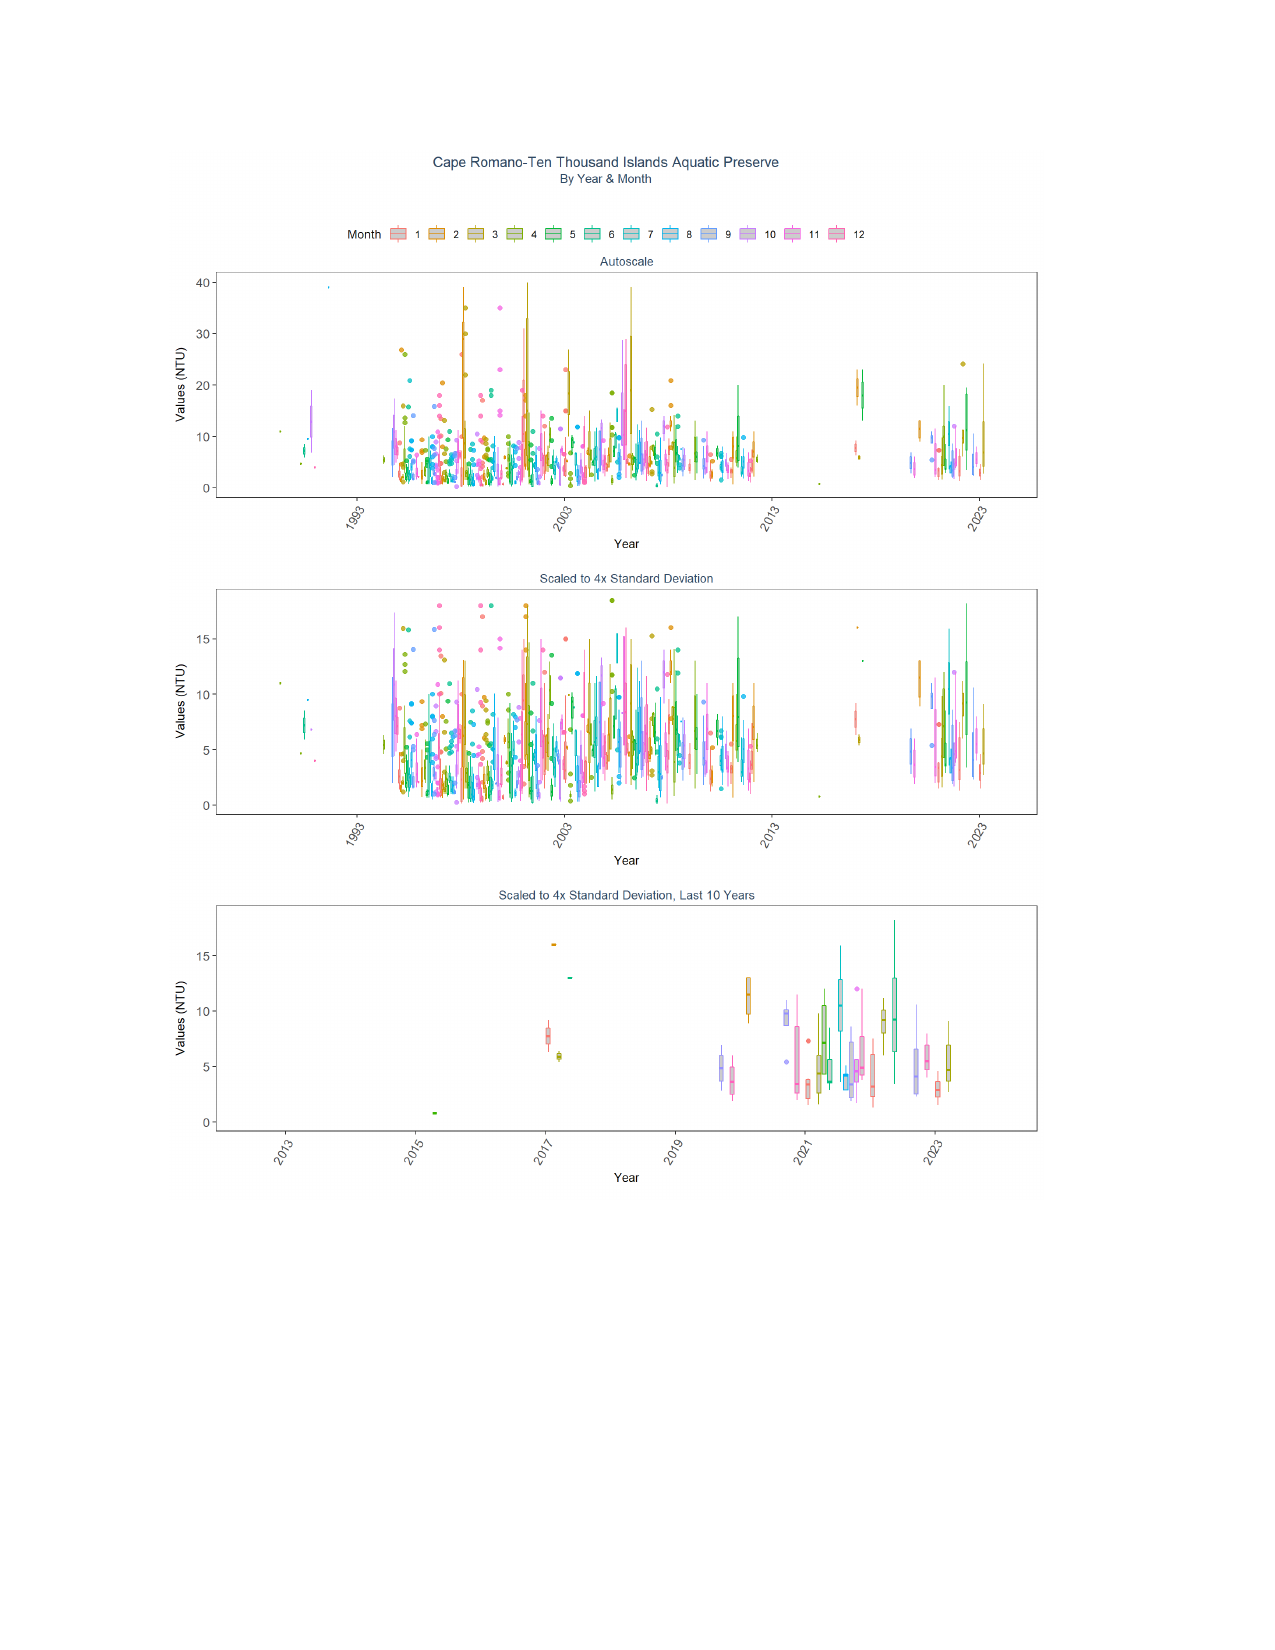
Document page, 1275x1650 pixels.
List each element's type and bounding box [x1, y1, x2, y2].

picture [168, 150, 1044, 1200]
